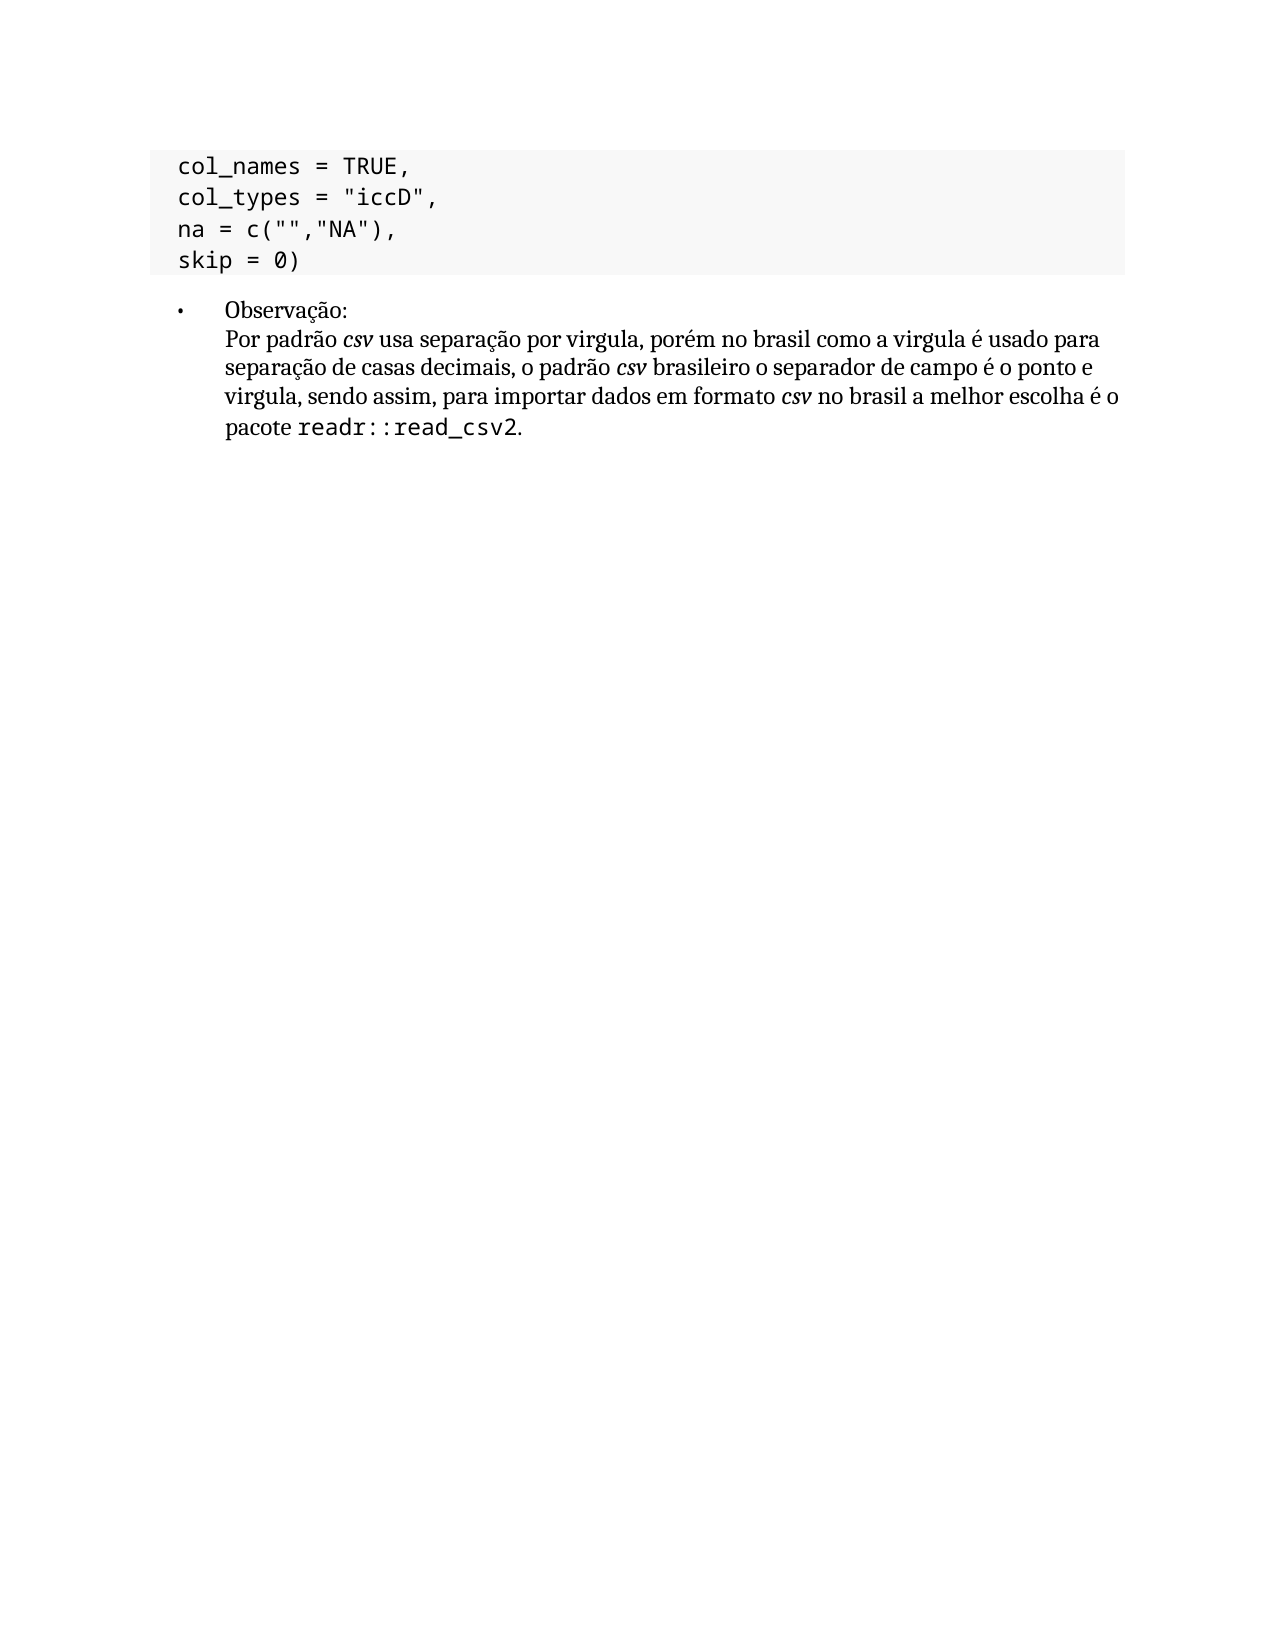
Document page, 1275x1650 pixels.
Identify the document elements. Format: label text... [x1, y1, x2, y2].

list Observação: Por padrão csv usa separação por virgula, porém no brasil como a virgula é usado para separação de casas decimais, o padrão csv brasileiro o separador de campo é o ponto e virgula, sendo assim, para importar dados em formato csv no brasil a melhor escolha é o pacote readr::read_csv2. [175, 296, 1125, 471]
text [150, 150, 1125, 275]
